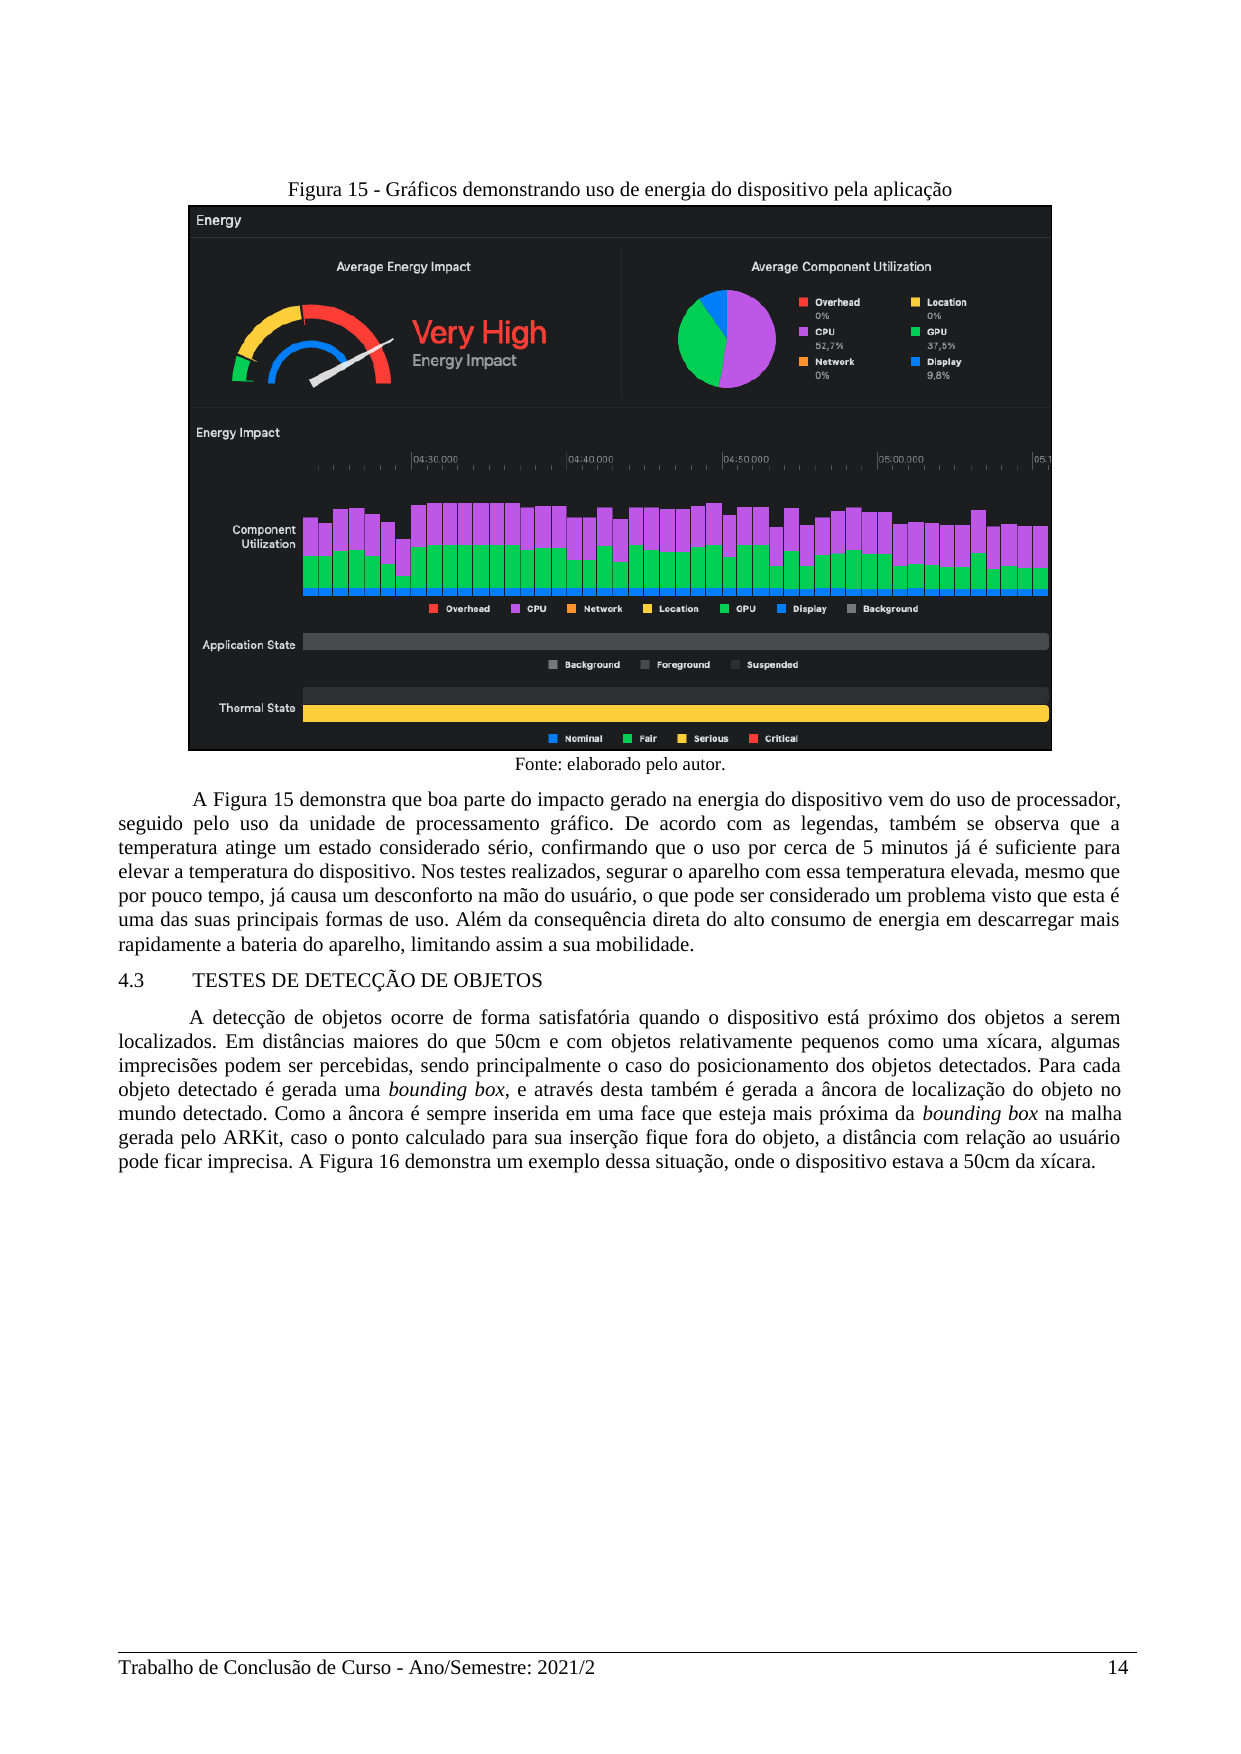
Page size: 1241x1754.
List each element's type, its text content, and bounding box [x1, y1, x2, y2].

text Fonte: elaborado pelo autor. [118, 753, 1122, 774]
text A Figura 15 demonstra que boa parte do impacto gerado na energia do dispositivo vem do uso de processador, seguido pelo uso da unidade de processamento gráfico. De acordo com as legendas, também se observa que a temperatura atinge um estado considerado sério, confirmando que o uso por cerca de 5 minutos já é suficiente para elevar a temperatura do dispositivo. Nos testes realizados, segurar o aparelho com essa temperatura elevada, mesmo que por pouco tempo, já causa um desconforto na mão do usuário, o que pode ser considerado um problema visto que esta é uma das suas principais formas de uso. Além da consequência direta do alto consumo de energia em descarregar mais rapidamente a bateria do aparelho, limitando assim a sua mobilidade. [118, 787, 1122, 956]
subtitle Testes de detecção de objetos [118, 968, 1122, 992]
text A detecção de objetos ocorre de forma satisfatória quando o dispositivo está próximo dos objetos a serem localizados. Em distâncias maiores do que 50cm e com objetos relativamente pequenos como uma xícara, algumas imprecisões podem ser percebidas, sendo principalmente o caso do posicionamento dos objetos detectados. Para cada objeto detectado é gerada uma bounding box, e através desta também é gerada a âncora de localização do objeto no mundo detectado. Como a âncora é sempre inserida em uma face que esteja mais próxima da bounding box na malha gerada pelo ARKit, caso o ponto calculado para sua inserção fique fora do objeto, a distância com relação ao usuário pode ficar imprecisa. A Figura 16 demonstra um exemplo dessa situação, onde o dispositivo estava a 50cm da xícara. [118, 1004, 1122, 1173]
picture [190, 207, 1051, 749]
